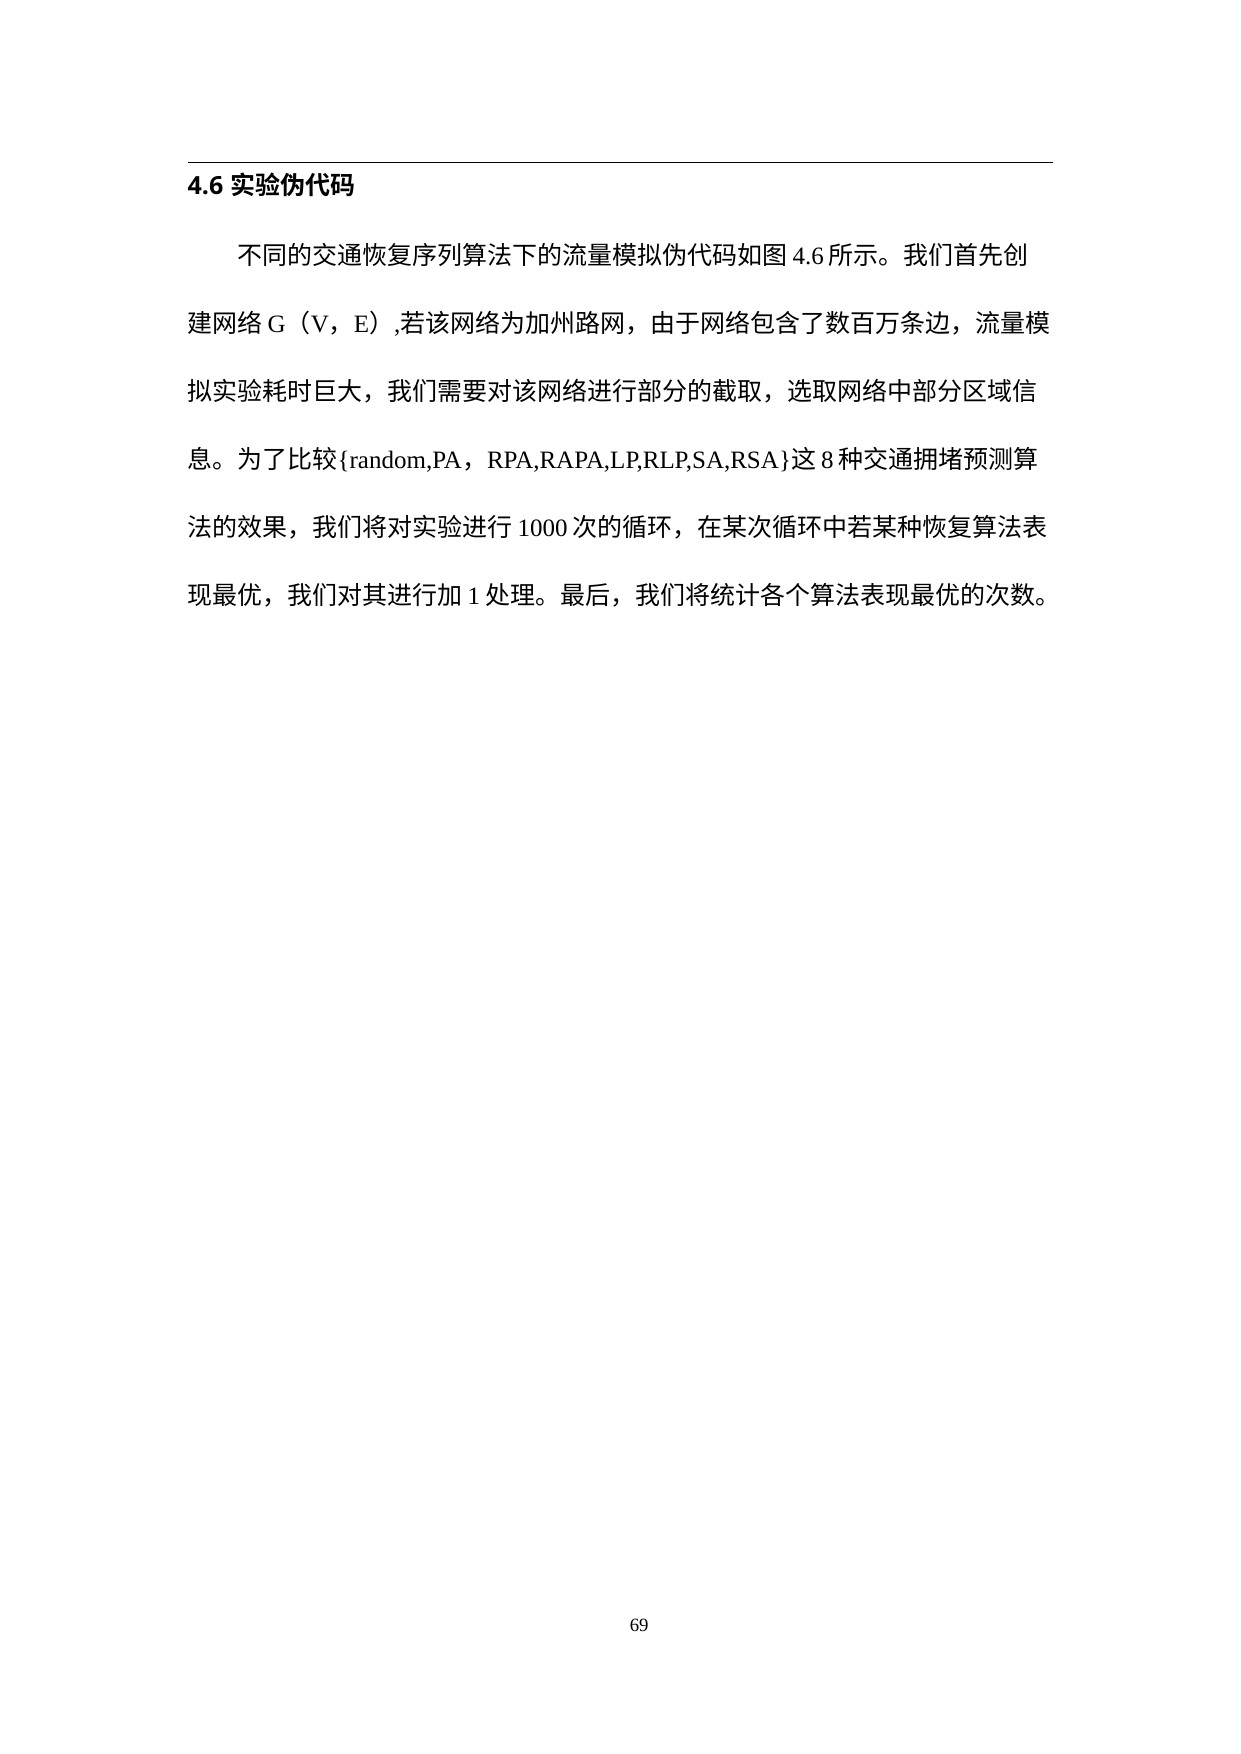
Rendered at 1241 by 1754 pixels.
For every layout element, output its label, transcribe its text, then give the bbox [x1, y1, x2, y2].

text 不同的交通恢复序列算法下的流量模拟伪代码如图4.6所示。我们首先创建网络G（V，E）,若该网络为加州路网，由于网络包含了数百万条边，流量模拟实验耗时巨大，我们需要对该网络进行部分的截取，选取网络中部分区域信息。为了比较{random,PA，RPA,RAPA,LP,RLP,SA,RSA}这8种交通拥堵预测算法的效果，我们将对实验进行1000次的循环，在某次循环中若某种恢复算法表现最优，我们对其进行加1处理。最后，我们将统计各个算法表现最优的次数。 [187, 220, 1053, 627]
subtitle 4.6 实验伪代码 [187, 166, 1053, 202]
